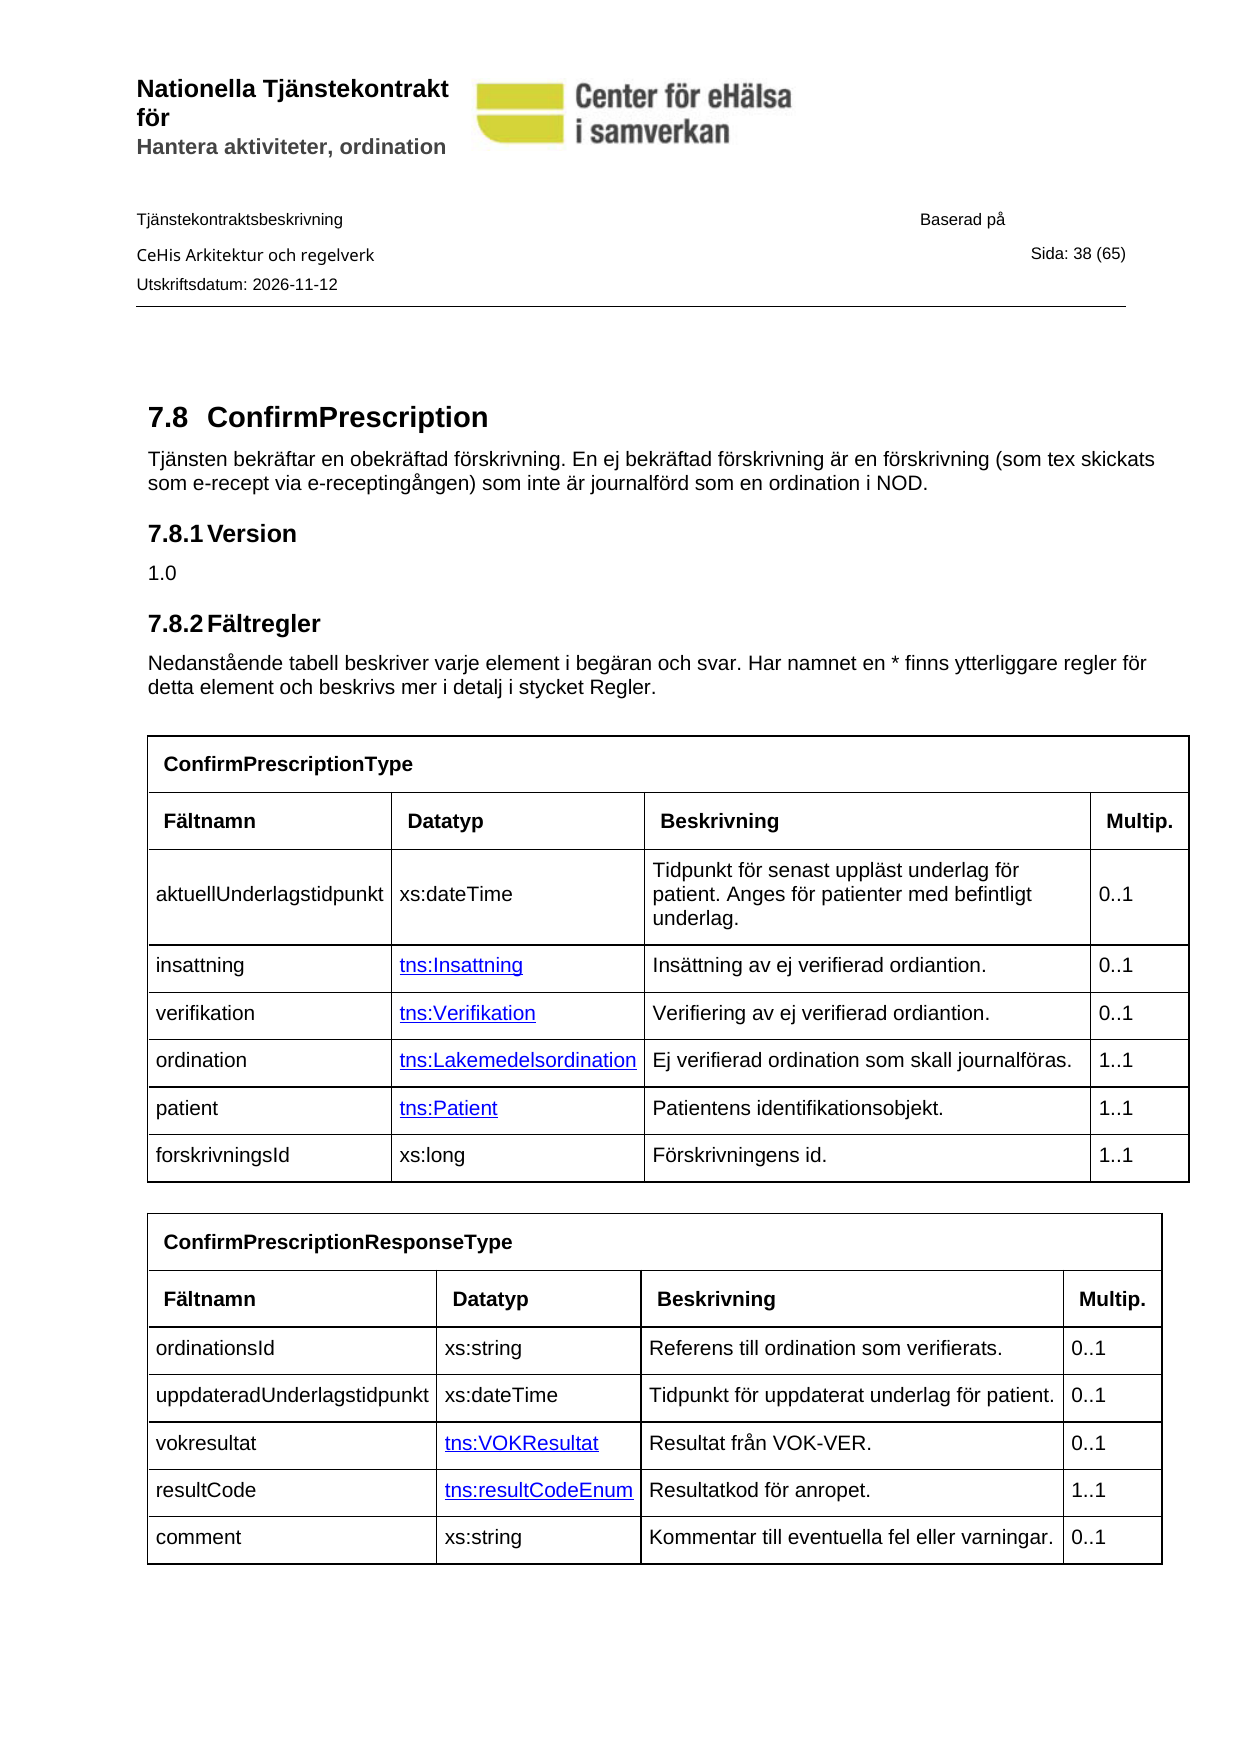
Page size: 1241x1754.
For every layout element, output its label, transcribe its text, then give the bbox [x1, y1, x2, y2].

table_cell Beskrivning [642, 1271, 1063, 1326]
table_cell Tidpunkt för senast uppläst underlag för patient. Anges för patienter med befintligt underlag. [645, 850, 1090, 944]
table_cell 0..1 [1064, 1375, 1161, 1421]
table_cell 1..1 [1064, 1470, 1161, 1516]
table_cell ordinationsId [148, 1327, 436, 1374]
table_cell comment [148, 1517, 436, 1563]
table_cell 1..1 [1091, 1040, 1188, 1086]
table_cell Kommentar till eventuella fel eller varningar. [642, 1517, 1063, 1563]
table_cell Verifiering av ej verifierad ordiantion. [645, 993, 1090, 1039]
picture [471, 78, 797, 151]
table_cell Beskrivning [645, 793, 1090, 849]
table_header ConfirmPrescriptionResponseType [148, 1214, 1161, 1269]
table_cell forskrivningsId [148, 1135, 391, 1181]
table_cell xs:dateTime [437, 1375, 640, 1421]
table_cell 1..1 [1091, 1135, 1188, 1181]
subtitle ConfirmPrescription [148, 400, 1181, 434]
table_cell Referens till ordination som verifierats. [642, 1328, 1063, 1374]
subtitle Fältregler [148, 609, 1181, 638]
table_cell insattning [148, 945, 391, 991]
table_cell tns:Insattning [392, 946, 644, 991]
table_cell 0..1 [1091, 993, 1188, 1039]
table_cell verifikation [148, 993, 391, 1039]
table_cell uppdateradUnderlagstidpunkt [148, 1375, 436, 1421]
table_cell Datatyp [437, 1271, 640, 1326]
table_cell tns:Lakemedelsordination [392, 1040, 644, 1086]
table_cell xs:string [437, 1328, 640, 1374]
subtitle Version [148, 519, 1181, 548]
table_cell resultCode [148, 1470, 436, 1516]
table_cell patient [148, 1087, 391, 1133]
table_cell Ej verifierad ordination som skall journalföras. [645, 1040, 1090, 1086]
table_cell Tidpunkt för uppdaterat underlag för patient. [642, 1375, 1063, 1421]
table_cell xs:dateTime [392, 850, 644, 944]
table_cell 0..1 [1091, 946, 1188, 991]
table_cell tns:Verifikation [392, 993, 644, 1039]
text 1.0 [148, 561, 1181, 584]
table_cell Datatyp [392, 793, 644, 849]
table_cell xs:string [437, 1517, 640, 1563]
table_cell Multip. [1091, 793, 1188, 849]
table_cell 0..1 [1064, 1517, 1161, 1563]
table_cell Multip. [1064, 1271, 1161, 1326]
table_cell aktuellUnderlagstidpunkt [148, 850, 391, 944]
table_cell tns:resultCodeEnum [437, 1470, 640, 1516]
table_cell Resultat från VOK-VER. [642, 1423, 1063, 1468]
table_cell tns:Patient [392, 1088, 644, 1133]
table_cell 0..1 [1064, 1328, 1161, 1374]
table_cell xs:long [392, 1135, 644, 1181]
table_cell Resultatkod för anropet. [642, 1470, 1063, 1516]
table_cell Fältnamn [148, 793, 391, 849]
table_cell 1..1 [1091, 1088, 1188, 1133]
table_cell tns:VOKResultat [437, 1423, 640, 1468]
table_cell Fältnamn [148, 1271, 436, 1326]
text Tjänsten bekräftar en obekräftad förskrivning. En ej bekräftad förskrivning är en förskrivning (som tex skickats som e-recept via e-receptingången) som inte är journalförd som en ordination i NOD. [148, 446, 1181, 494]
table_cell Patientens identifikationsobjekt. [645, 1088, 1090, 1133]
table_cell Insättning av ej verifierad ordiantion. [645, 946, 1090, 991]
table_cell ordination [148, 1040, 391, 1086]
table_cell vokresultat [148, 1422, 436, 1468]
text Nedanstående tabell beskriver varje element i begäran och svar. Har namnet en * finns ytterliggare regler för detta element och beskrivs mer i detalj i stycket Regler. [148, 651, 1181, 699]
table_cell 0..1 [1091, 850, 1188, 944]
table_cell 0..1 [1064, 1423, 1161, 1468]
table_cell Förskrivningens id. [645, 1135, 1090, 1181]
table_header ConfirmPrescriptionType [148, 737, 1188, 792]
